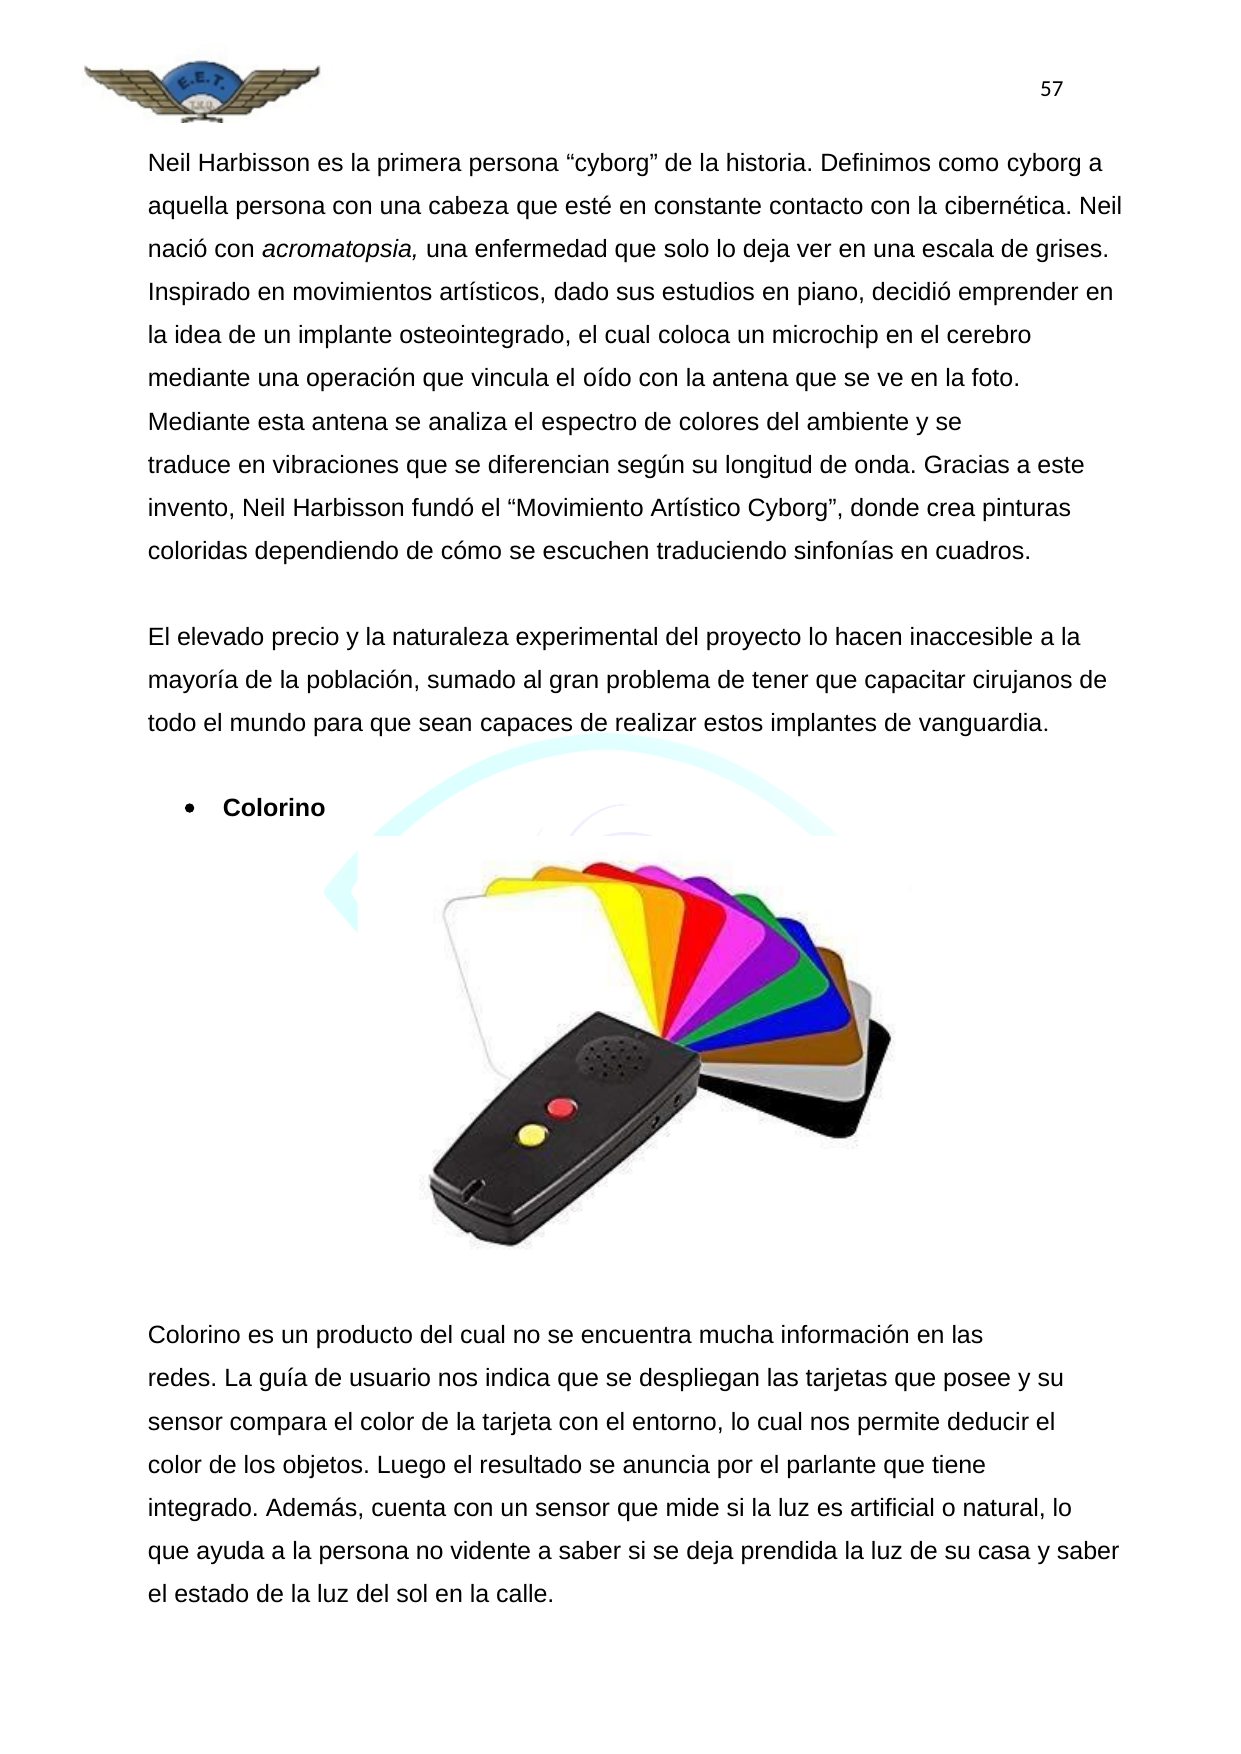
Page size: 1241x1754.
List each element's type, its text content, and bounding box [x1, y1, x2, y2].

picture [357, 836, 913, 1264]
text Neil Harbisson es la primera persona “cyborg” de la historia. Definimos como cyborg a aquella persona con una cabeza que esté en constante contacto con la cibernética. Neil nació con acromatopsia, una enfermedad que solo lo deja ver en una escala de grises. Inspirado en movimientos artísticos, dado sus estudios en piano, decidió emprender en la idea de un implante osteointegrado, el cual coloca un microchip en el cerebro mediante una operación que vincula el oído con la antena que se ve en la foto. Mediante esta antena se analiza el espectro de colores del ambiente y se traduce en vibraciones que se diferencian según su longitud de onda. Gracias a este invento, Neil Harbisson fundó el “Movimiento Artístico Cyborg”, donde crea pinturas coloridas dependiendo de cómo se escuchen traduciendo sinfonías en cuadros. [148, 148, 1122, 564]
text Colorino es un producto del cual no se encuentra mucha información en las redes. La guía de usuario nos indica que se despliegan las tarjetas que posee y su sensor compara el color de la tarjeta con el entorno, lo cual nos permite deducir el color de los objetos. Luego el resultado se anuncia por el parlante que tiene integrado. Además, cuenta con un sensor que mide si la luz es artificial o natural, lo que ayuda a la persona no vidente a saber si se deja prendida la luz de su casa y saber el estado de la luz del sol en la calle. [148, 1277, 1122, 1608]
text El elevado precio y la naturaleza experimental del proyecto lo hacen inaccesible a la mayoría de la población, sumado al gran problema de tener que capacitar cirujanos de todo el mundo para que sean capaces de realizar estos implantes de vanguardia. [148, 579, 1122, 779]
list Colorino [185, 793, 1122, 822]
